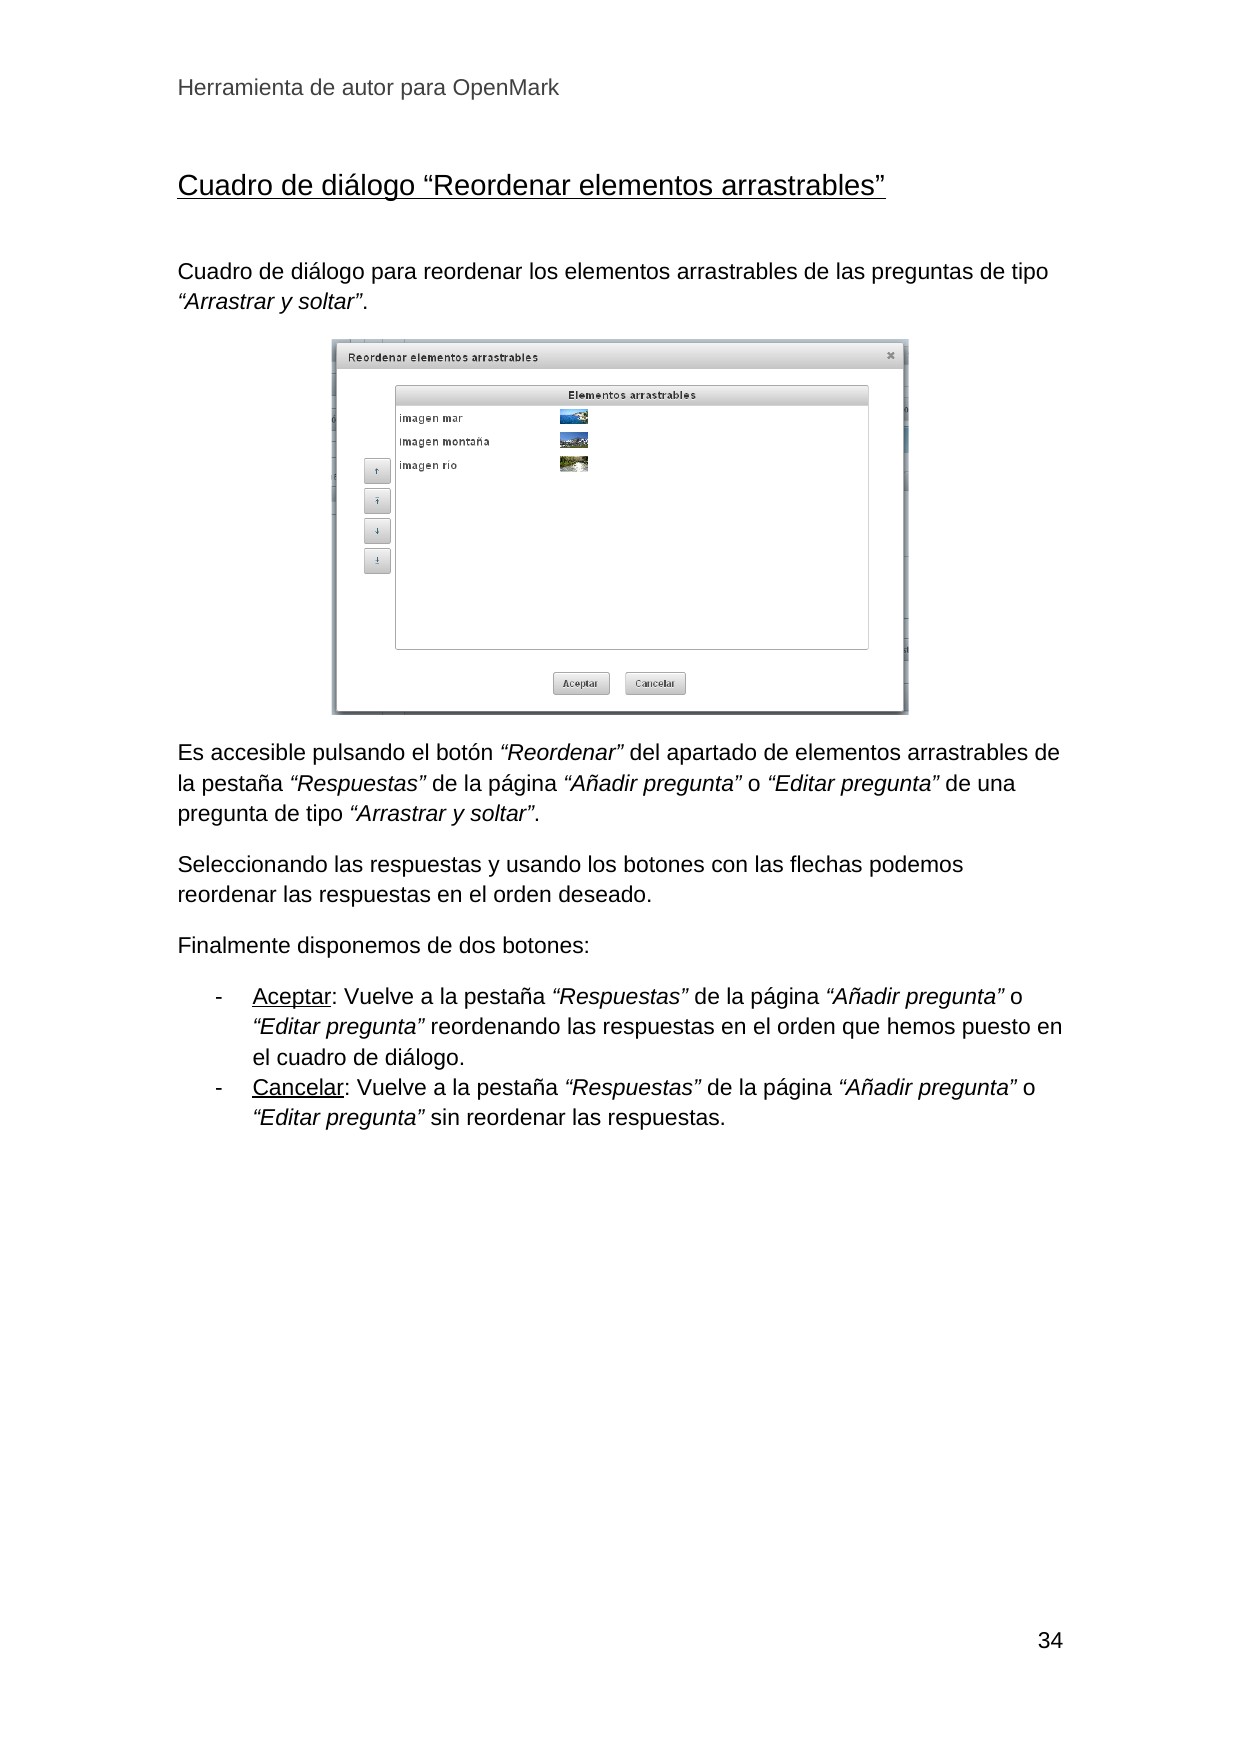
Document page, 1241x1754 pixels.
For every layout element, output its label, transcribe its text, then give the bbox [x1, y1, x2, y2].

list Cancelar: Vuelve a la pestaña “Respuestas” de la página “Añadir pregunta” o “Editar pregunta” sin reordenar las respuestas. [215, 1074, 1063, 1130]
list Aceptar: Vuelve a la pestaña “Respuestas” de la página “Añadir pregunta” o “Editar pregunta” reordenando las respuestas en el orden que hemos puesto en el cuadro de diálogo. [215, 983, 1063, 1070]
text Cuadro de diálogo para reordenar los elementos arrastrables de las preguntas de tipo “Arrastrar y soltar”. [177, 258, 1063, 314]
picture [331, 339, 909, 715]
subtitle Cuadro de diálogo “Reordenar elementos arrastrables” [177, 168, 1063, 202]
text Seleccionando las respuestas y usando los botones con las flechas podemos reordenar las respuestas en el orden deseado. [177, 851, 1063, 907]
text Finalmente disponemos de dos botones: [177, 932, 1063, 958]
text Es accesible pulsando el botón “Reordenar” del apartado de elementos arrastrables de la pestaña “Respuestas” de la página “Añadir pregunta” o “Editar pregunta” de una pregunta de tipo “Arrastrar y soltar”. [177, 739, 1063, 826]
